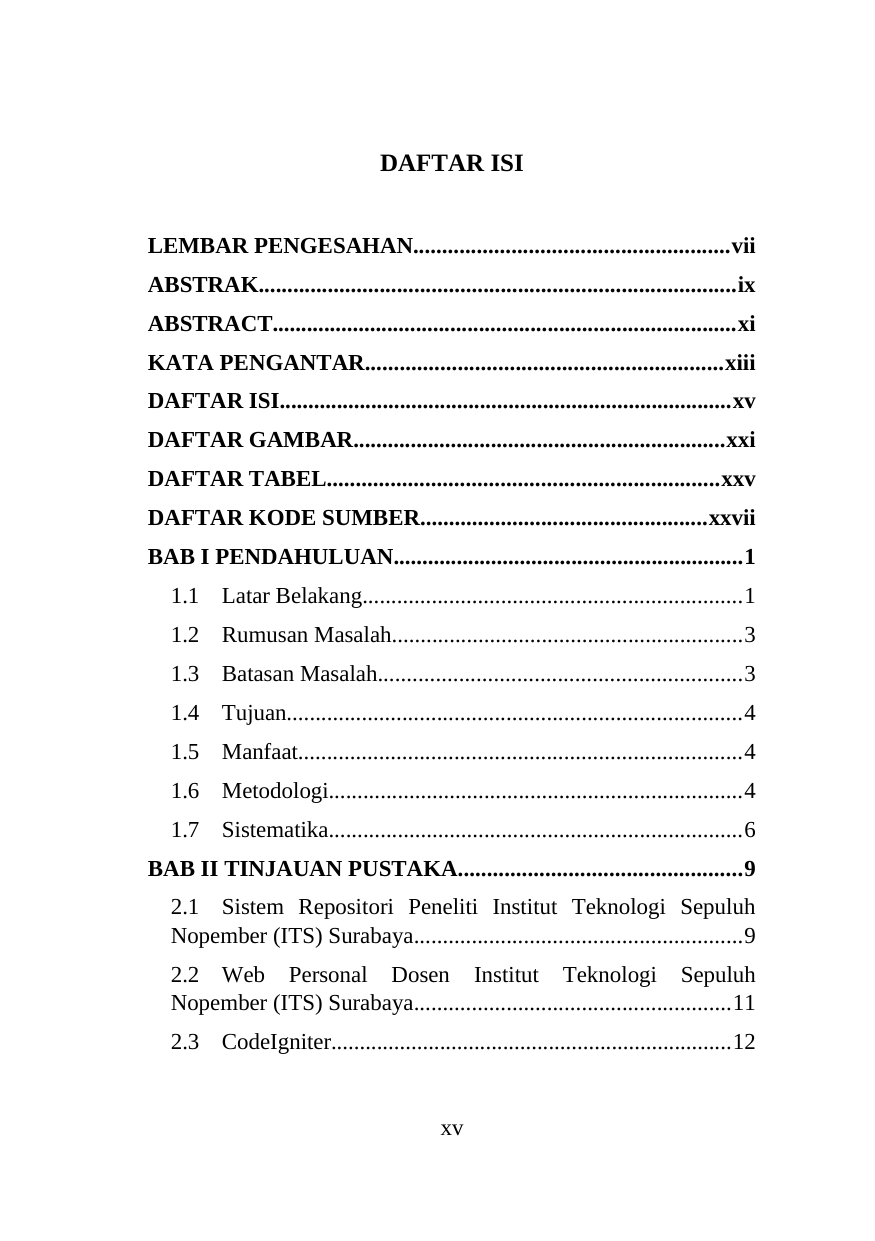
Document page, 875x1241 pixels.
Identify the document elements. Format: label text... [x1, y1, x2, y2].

subtitle DAFTAR ISI [148, 148, 756, 176]
